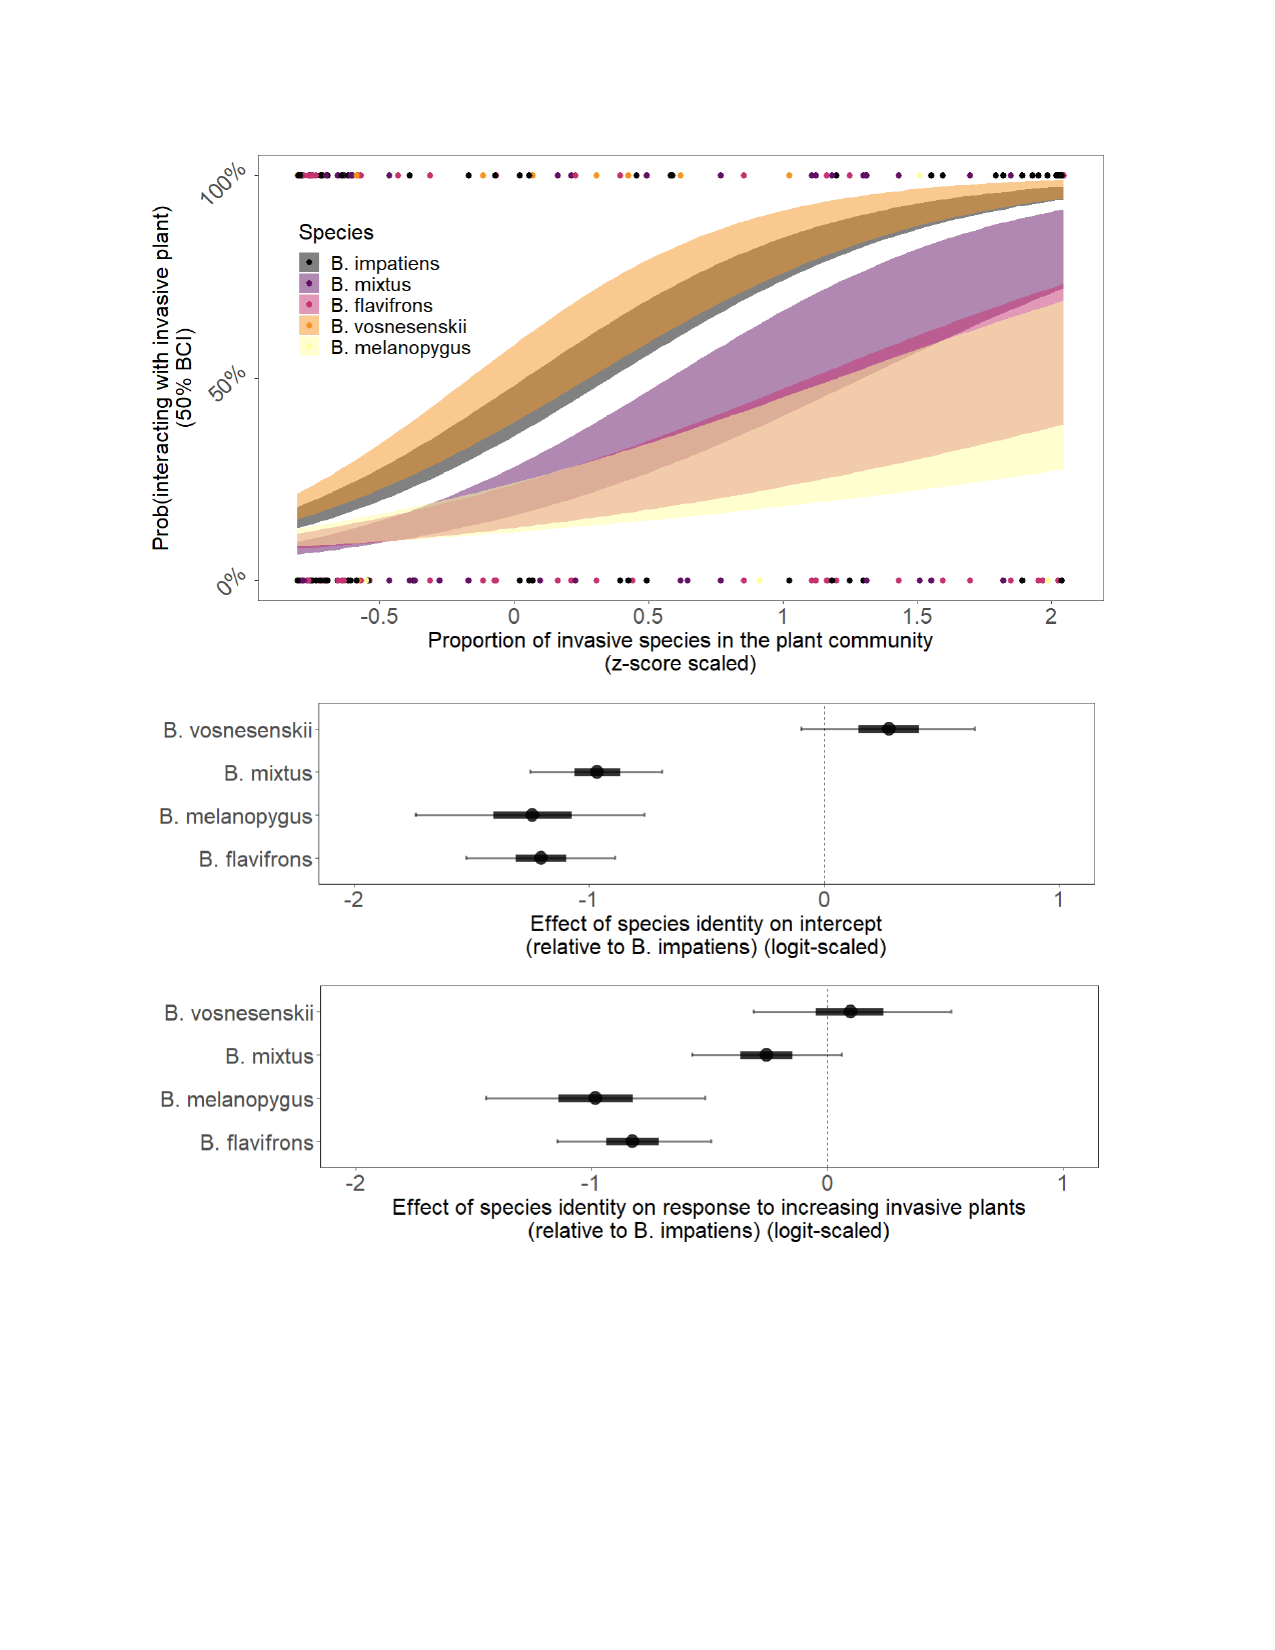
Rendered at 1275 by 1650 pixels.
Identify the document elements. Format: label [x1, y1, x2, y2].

picture [150, 150, 1105, 680]
picture [150, 980, 1104, 1247]
picture [150, 698, 1098, 961]
